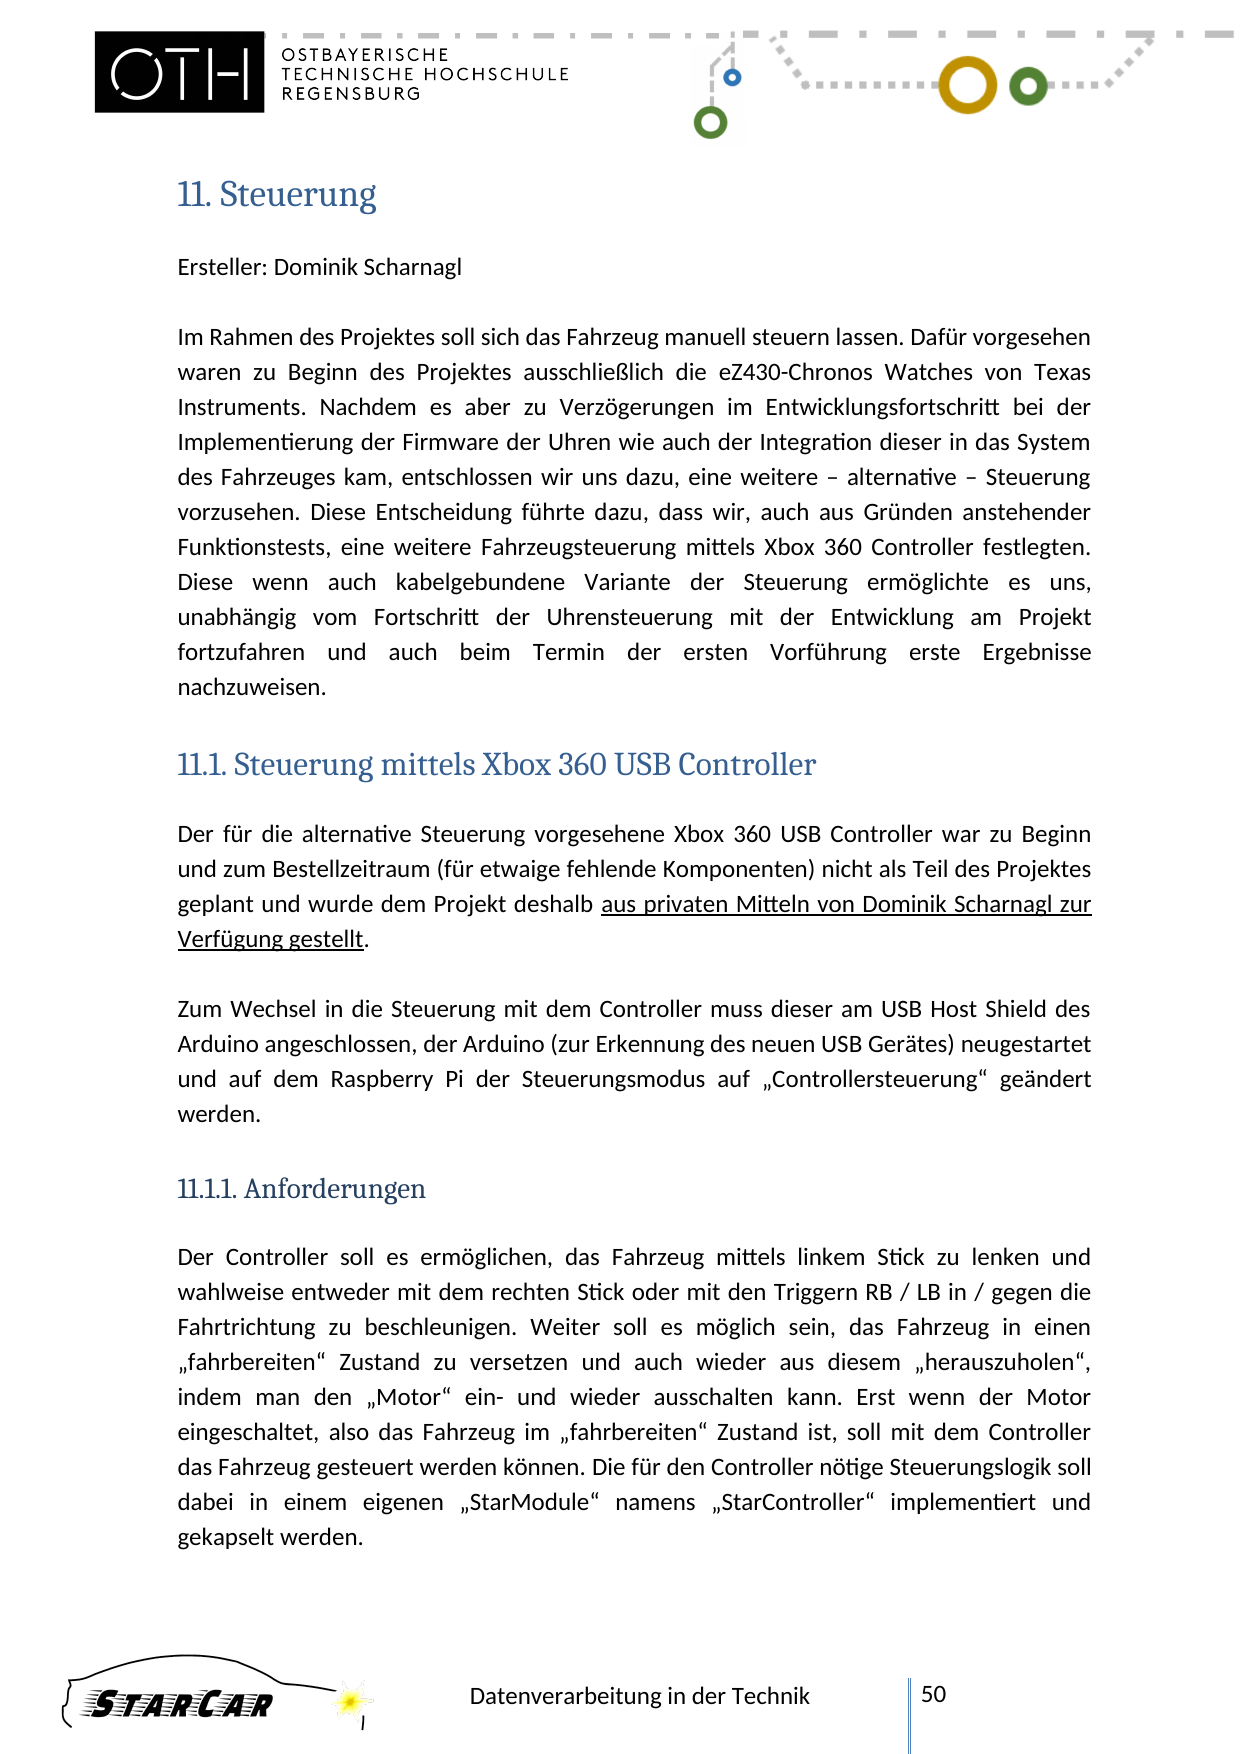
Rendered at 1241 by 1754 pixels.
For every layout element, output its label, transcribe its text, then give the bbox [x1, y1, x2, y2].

text Im Rahmen des Projektes soll sich das Fahrzeug manuell steuern lassen. Dafür vorgesehen waren zu Beginn des Projektes ausschließlich die eZ430-Chronos Watches von Texas Instruments. Nachdem es aber zu Verzögerungen im Entwicklungsfortschritt bei der Implementierung der Firmware der Uhren wie auch der Integration dieser in das System des Fahrzeuges kam, entschlossen wir uns dazu, eine weitere – alternative – Steuerung vorzusehen. Diese Entscheidung führte dazu, dass wir, auch aus Gründen anstehender Funktionstests, eine weitere Fahrzeugsteuerung mittels Xbox 360 Controller festlegten. Diese wenn auch kabelgebundene Variante der Steuerung ermöglichte es uns, unabhängig vom Fortschritt der Uhrensteuerung mit der Entwicklung am Projekt fortzufahren und auch beim Termin der ersten Vorführung erste Ergebnisse nachzuweisen. [177, 321, 1092, 701]
text Zum Wechsel in die Steuerung mit dem Controller muss dieser am USB Host Shield des Arduino angeschlossen, der Arduino (zur Erkennung des neuen USB Gerätes) neugestartet und auf dem Raspberry Pi der Steuerungsmodus auf „Controllersteuerung“ geändert werden. [177, 993, 1092, 1129]
subtitle 11. Steuerung [177, 173, 1092, 216]
text Der Controller soll es ermöglichen, das Fahrzeug mittels linkem Stick zu lenken und wahlweise entweder mit dem rechten Stick oder mit den Triggern RB / LB in / gegen die Fahrtrichtung zu beschleunigen. Weiter soll es möglich sein, das Fahrzeug in einen „fahrbereiten“ Zustand zu versetzen und auch wieder aus diesem „herauszuholen“, indem man den „Motor“ ein- und wieder ausschalten kann. Erst wenn der Motor eingeschaltet, also das Fahrzeug im „fahrbereiten“ Zustand ist, soll mit dem Controller das Fahrzeug gesteuert werden können. Die für den Controller nötige Steuerungslogik soll dabei in einem eigenen „StarModule“ namens „StarController“ implementiert und gekapselt werden. [177, 1241, 1092, 1552]
picture [54, 1651, 380, 1730]
picture [94, 15, 1237, 145]
subtitle 11.1. Steuerung mittels Xbox 360 USB Controller [177, 745, 1092, 783]
text Ersteller: Dominik Scharnagl [177, 251, 1092, 281]
subtitle 11.1.1. Anforderungen [177, 1172, 1092, 1206]
text Der für die alternative Steuerung vorgesehene Xbox 360 USB Controller war zu Beginn und zum Bestellzeitraum (für etwaige fehlende Komponenten) nicht als Teil des Projektes geplant und wurde dem Projekt deshalb aus privaten Mitteln von Dominik Scharnagl zur Verfügung gestellt. [177, 818, 1092, 954]
